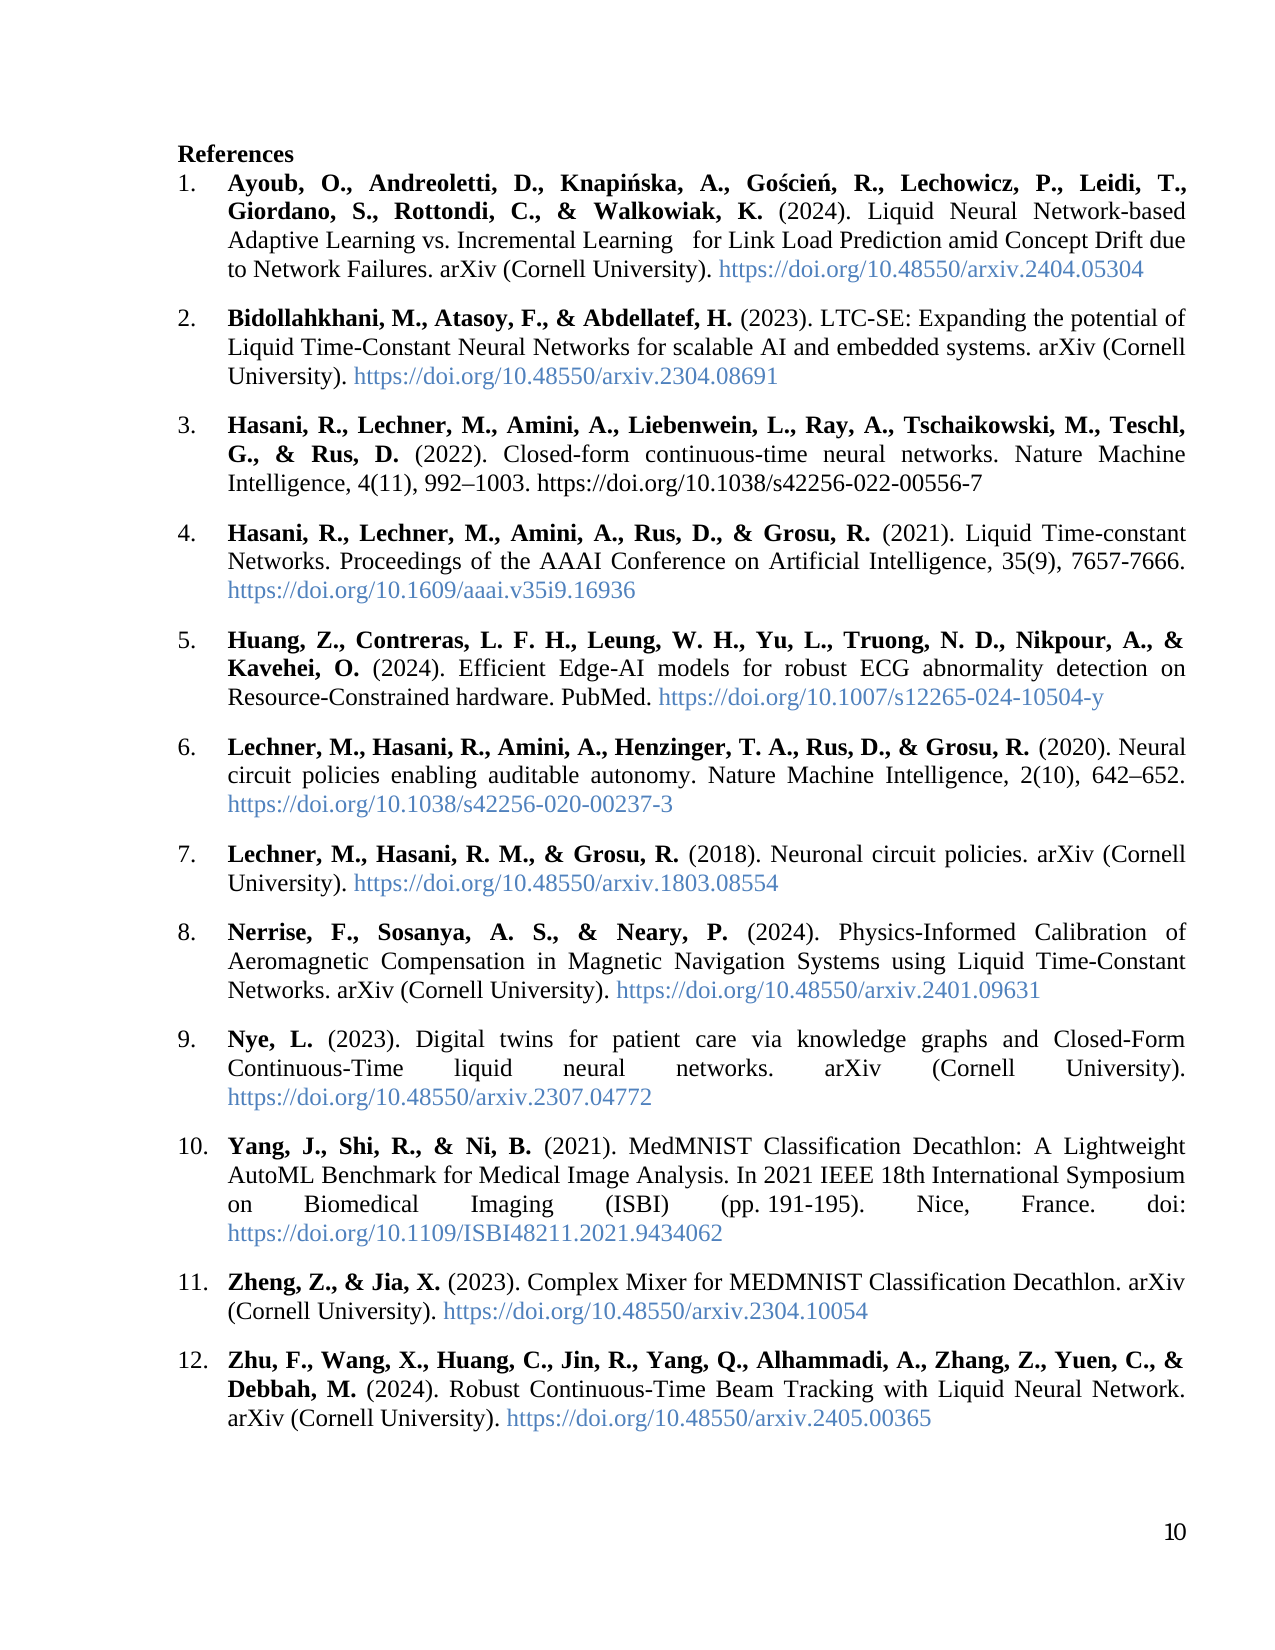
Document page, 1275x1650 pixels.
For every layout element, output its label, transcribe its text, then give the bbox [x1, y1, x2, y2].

list Hasani, R., Lechner, M., Amini, A., Rus, D., & Grosu, R. (2021). Liquid Time-constant Networks. Proceedings of the AAAI Conference on Artificial Intelligence, 35(9), 7657-7666. https://doi.org/10.1609/aaai.v35i9.16936 [177, 518, 1186, 604]
list Huang, Z., Contreras, L. F. H., Leung, W. H., Yu, L., Truong, N. D., Nikpour, A., & Kavehei, O. (2024). Efficient Edge-AI models for robust ECG abnormality detection on Resource-Constrained hardware. PubMed. https://doi.org/10.1007/s12265-024-10504-y [177, 625, 1186, 711]
list Nerrise, F., Sosanya, A. S., & Neary, P. (2024). Physics-Informed Calibration of Aeromagnetic Compensation in Magnetic Navigation Systems using Liquid Time-Constant Networks. arXiv (Cornell University). https://doi.org/10.48550/arxiv.2401.09631 [177, 917, 1186, 1003]
list Lechner, M., Hasani, R. M., & Grosu, R. (2018). Neuronal circuit policies. arXiv (Cornell University). https://doi.org/10.48550/arxiv.1803.08554 [177, 839, 1186, 896]
list Yang, J., Shi, R., & Ni, B. (2021). MedMNIST Classification Decathlon: A Lightweight AutoML Benchmark for Medical Image Analysis. In 2021 IEEE 18th International Symposium on Biomedical Imaging (ISBI) (pp. 191-195). Nice, France. doi: https://doi.org/10.1109/ISBI48211.2021.9434062 [177, 1131, 1186, 1246]
list Ayoub, O., Andreoletti, D., Knapińska, A., Goścień, R., Lechowicz, P., Leidi, T., Giordano, S., Rottondi, C., & Walkowiak, K. (2024). Liquid Neural Network-based Adaptive Learning vs. Incremental Learning for Link Load Prediction amid Concept Drift due to Network Failures. arXiv (Cornell University). https://doi.org/10.48550/arxiv.2404.05304 [177, 168, 1186, 283]
list Lechner, M., Hasani, R., Amini, A., Henzinger, T. A., Rus, D., & Grosu, R. (2020). Neural circuit policies enabling auditable autonomy. Nature Machine Intelligence, 2(10), 642–652. https://doi.org/10.1038/s42256-020-00237-3 [177, 732, 1186, 818]
list Hasani, R., Lechner, M., Amini, A., Liebenwein, L., Ray, A., Tschaikowski, M., Teschl, G., & Rus, D. (2022). Closed-form continuous-time neural networks. Nature Machine Intelligence, 4(11), 992–1003. https://doi.org/10.1038/s42256-022-00556-7 [177, 411, 1186, 497]
list Nye, L. (2023). Digital twins for patient care via knowledge graphs and Closed-Form Continuous-Time liquid neural networks. arXiv (Cornell University). https://doi.org/10.48550/arxiv.2307.04772 [177, 1024, 1186, 1111]
list Zhu, F., Wang, X., Huang, C., Jin, R., Yang, Q., Alhammadi, A., Zhang, Z., Yuen, C., & Debbah, M. (2024). Robust Continuous-Time Beam Tracking with Liquid Neural Network. arXiv (Cornell University). https://doi.org/10.48550/arxiv.2405.00365 [177, 1346, 1186, 1432]
list Zheng, Z., & Jia, X. (2023). Complex Mixer for MEDMNIST Classification Decathlon. arXiv (Cornell University). https://doi.org/10.48550/arxiv.2304.10054 [177, 1267, 1186, 1325]
subtitle References [177, 139, 1186, 168]
list Bidollahkhani, M., Atasoy, F., & Abdellatef, H. (2023). LTC-SE: Expanding the potential of Liquid Time-Constant Neural Networks for scalable AI and embedded systems. arXiv (Cornell University). https://doi.org/10.48550/arxiv.2304.08691 [177, 303, 1186, 390]
